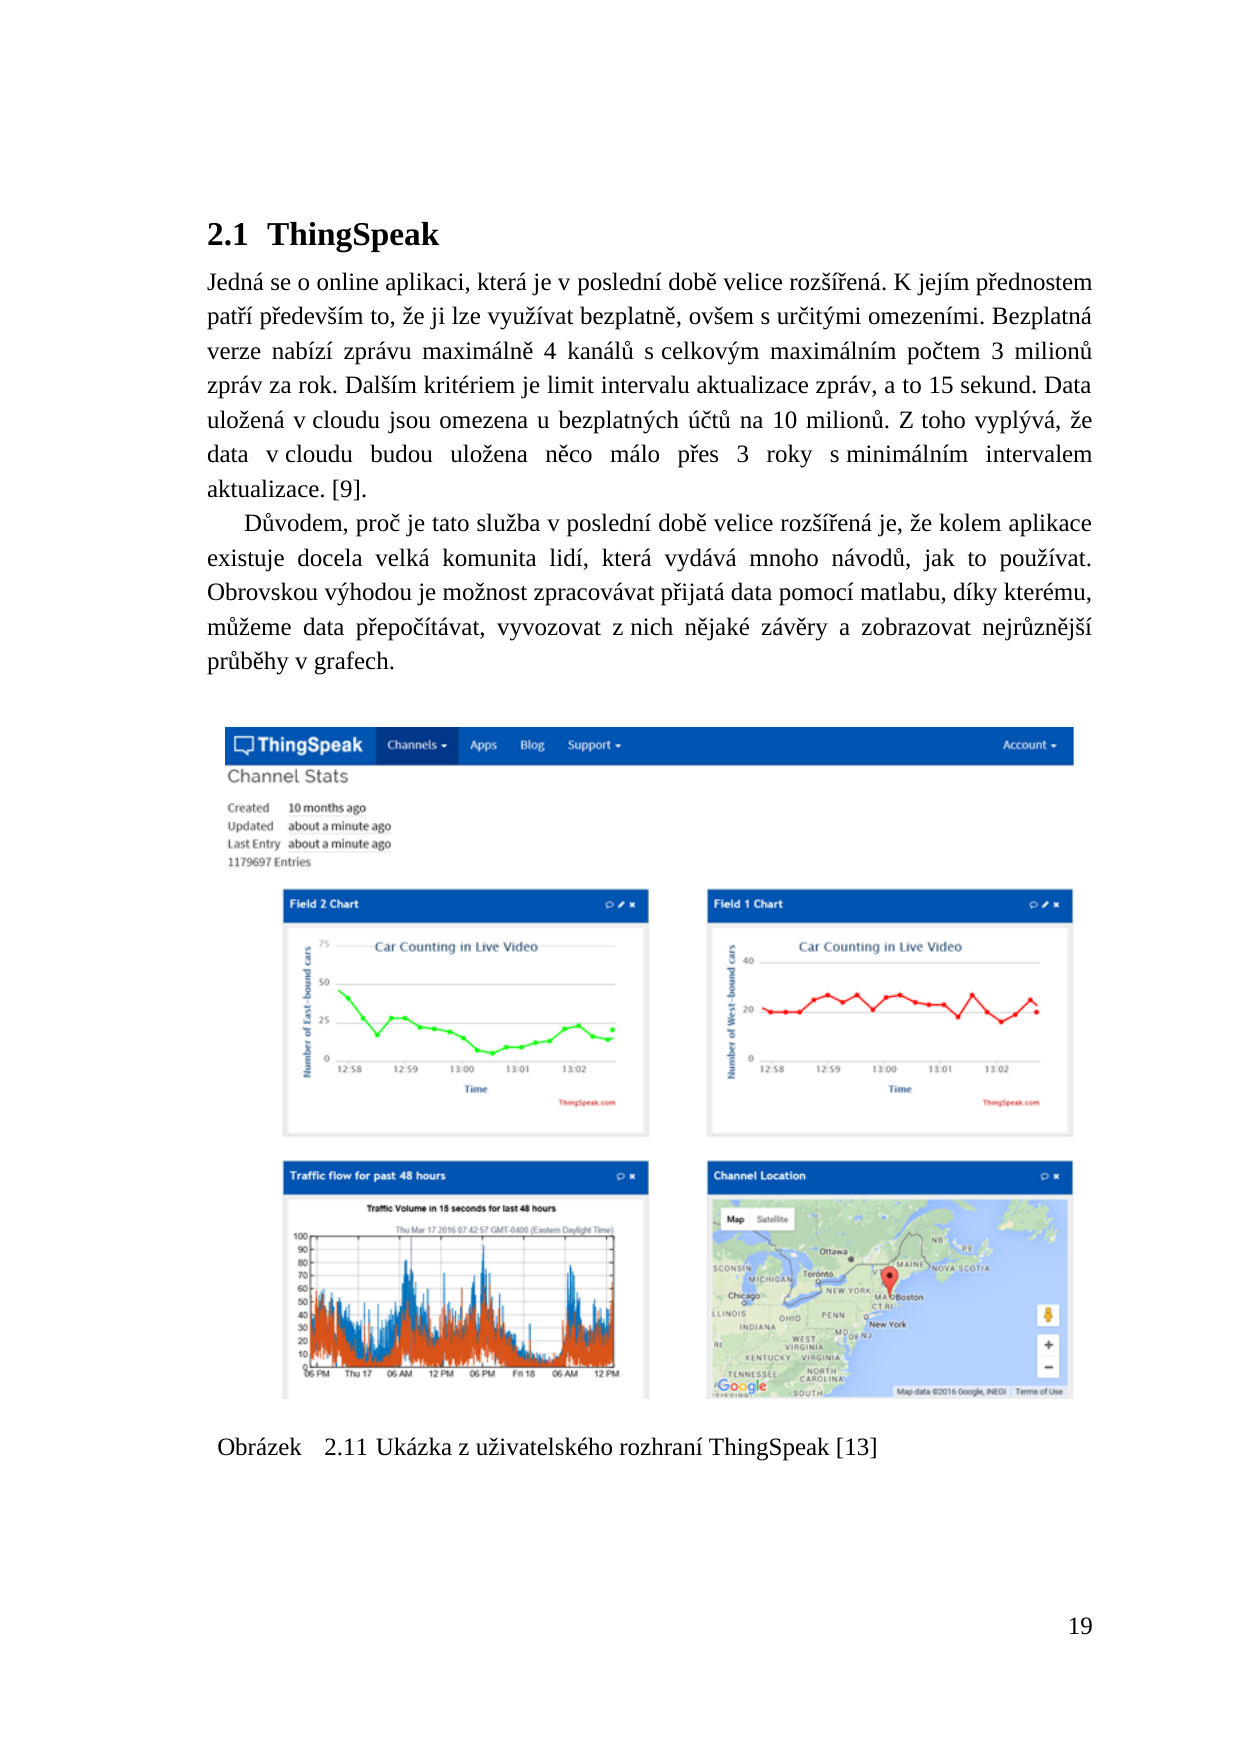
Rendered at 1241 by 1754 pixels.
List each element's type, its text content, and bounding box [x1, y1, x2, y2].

table_cell Obrázek [207, 1419, 313, 1481]
table_header [207, 715, 1092, 1419]
text Důvodem, proč je tato služba v poslední době velice rozšířená je, že kolem aplikace existuje docela velká komunita lidí, která vydává mnoho návodů, jak to používat. Obrovskou výhodou je možnost zpracovávat přijatá data pomocí matlabu, díky kterému, můžeme data přepočítávat, vyvozovat z nich nějaké závěry a zobrazovat nejrůznější průběhy v grafech. [207, 508, 1092, 675]
subtitle ThingSpeak [207, 215, 1092, 253]
picture [225, 727, 1074, 1399]
text Jedná se o online aplikaci, která je v poslední době velice rozšířená. K jejím přednostem patří především to, že ji lze využívat bezplatně, ovšem s určitými omezeními. Bezplatná verze nabízí zprávu maximálně 4 kanálů s celkovým maximálním počtem 3 milionů zpráv za rok. Dalším kritériem je limit intervalu aktualizace zpráv, a to 15 sekund. Data uložená v cloudu jsou omezena u bezplatných účtů na 10 milionů. Z toho vyplývá, že data v cloudu budou uložena něco málo přes 3 roky s minimálním intervalem aktualizace. [9]. [207, 267, 1092, 502]
